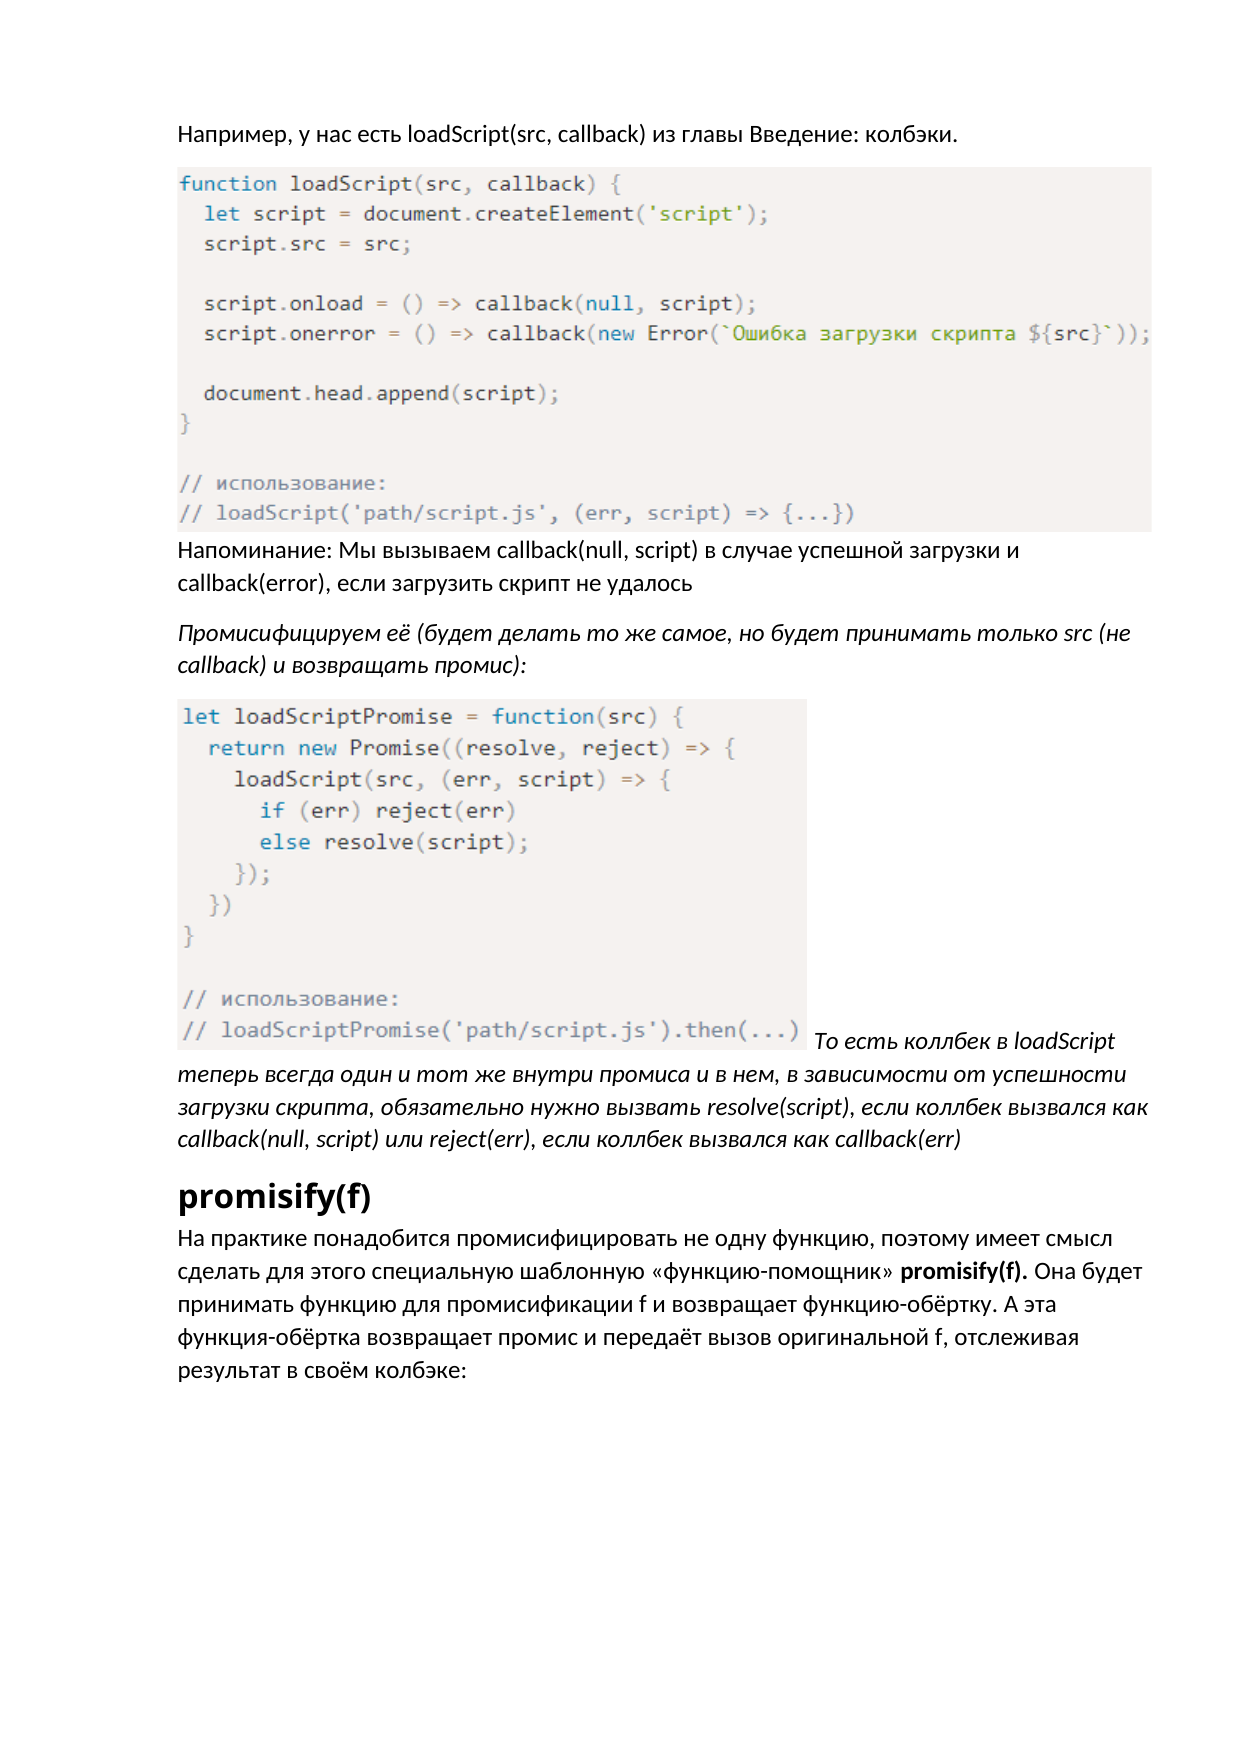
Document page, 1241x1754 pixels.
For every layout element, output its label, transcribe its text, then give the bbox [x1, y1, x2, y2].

picture [177, 699, 807, 1050]
text Например, у нас есть loadScript(src, callback) из главы Введение: колбэки. [177, 118, 1152, 149]
text Напоминание: Мы вызываем callback(null, script) в случае успешной загрузки и callback(error), если загрузить скрипт не удалось [177, 532, 1152, 598]
text На практике понадобится промисифицировать не одну функцию, поэтому имеет смысл сделать для этого специальную шаблонную «функцию-помощник» promisify(f). Она будет принимать функцию для промисификации f и возвращает функцию-обёртку. А эта функция-обёртка возвращает промис и передаёт вызов оригинальной f, отслеживая результат в своём колбэке: [177, 1222, 1152, 1384]
picture [177, 167, 1152, 532]
text Промисифицируем её (будет делать то же самое, но будет принимать только src (не callback) и возвращать промис): [177, 617, 1152, 680]
subtitle promisify(f) [177, 1173, 1152, 1219]
